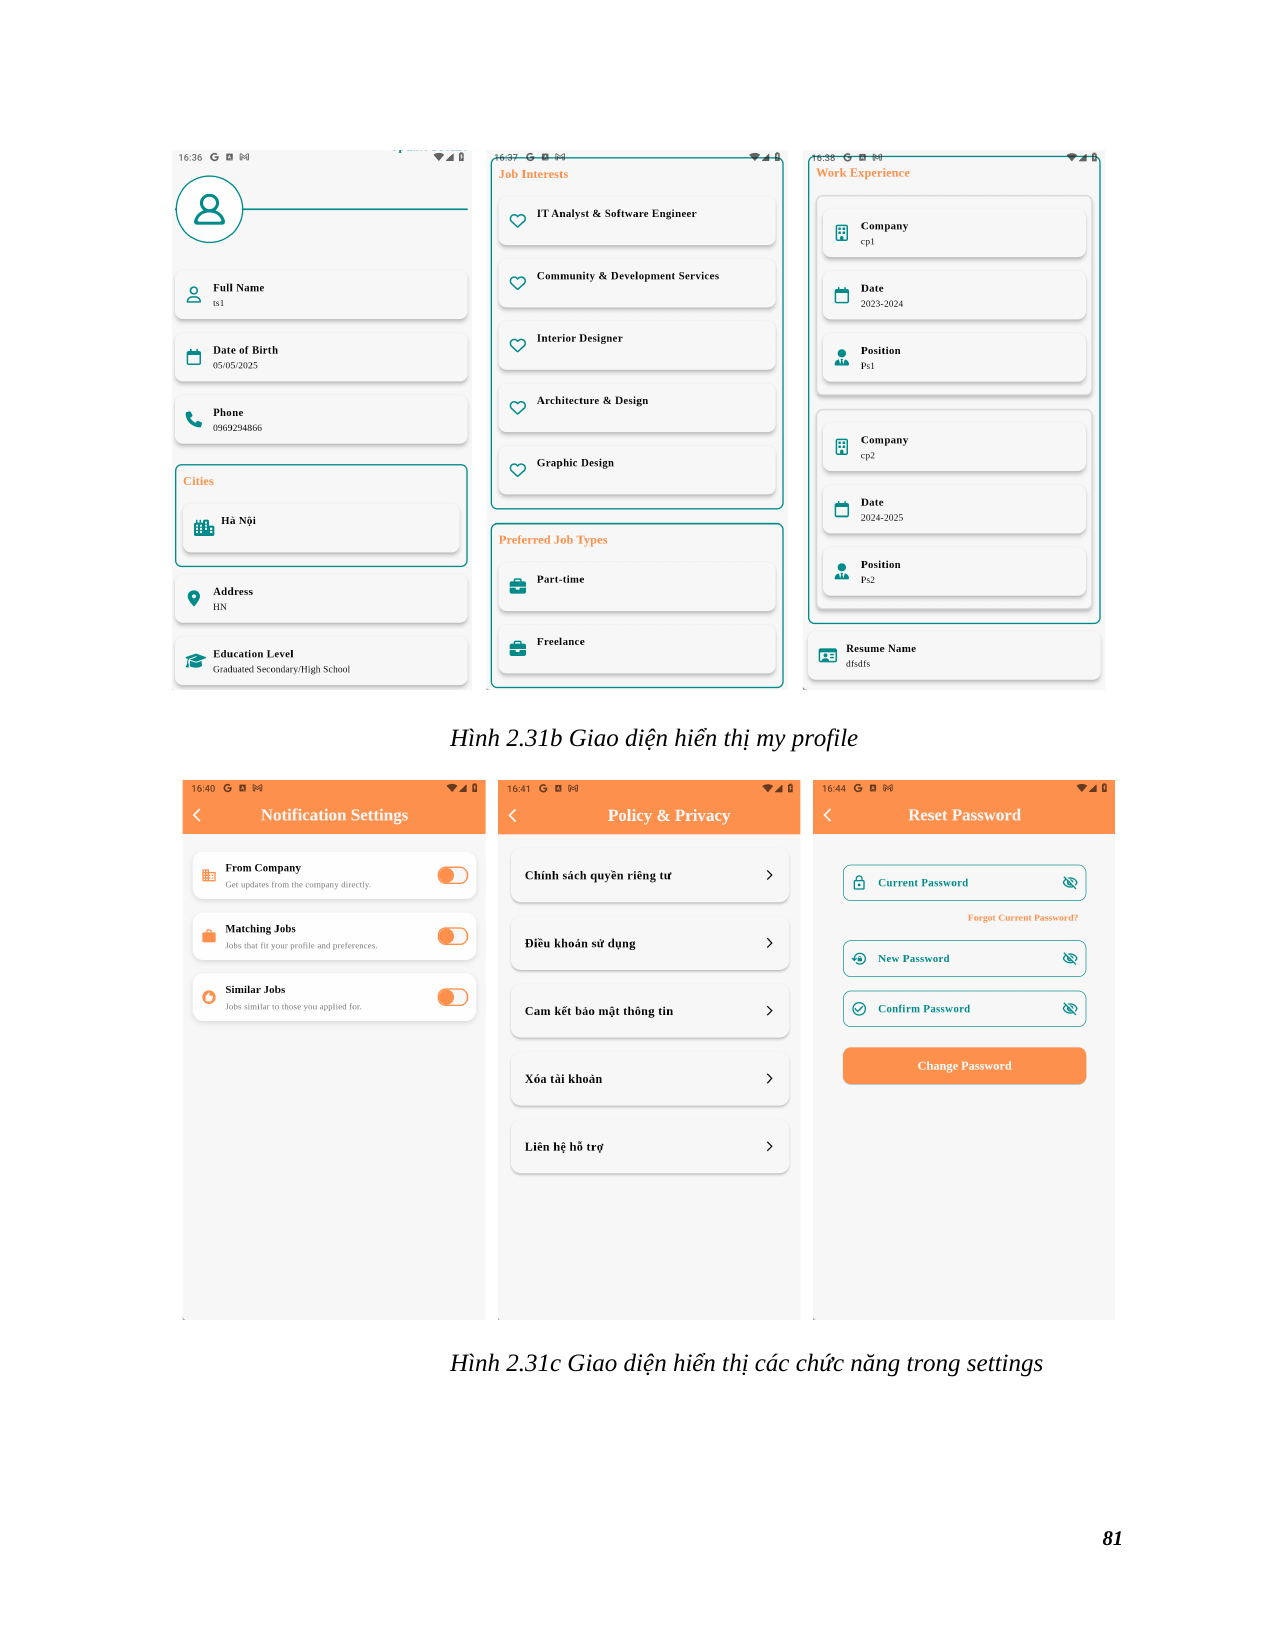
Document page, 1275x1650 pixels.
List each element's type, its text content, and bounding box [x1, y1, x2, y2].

picture [182, 780, 486, 1320]
picture [498, 780, 801, 1320]
text Hình 2.31b Giao diện hiển thị my profile [383, 723, 1135, 751]
picture [813, 780, 1115, 1320]
text Hình 2.31c Giao diện hiển thị các chức năng trong settings [383, 1348, 1135, 1377]
picture [486, 150, 789, 690]
picture [802, 150, 1106, 690]
picture [171, 150, 472, 690]
